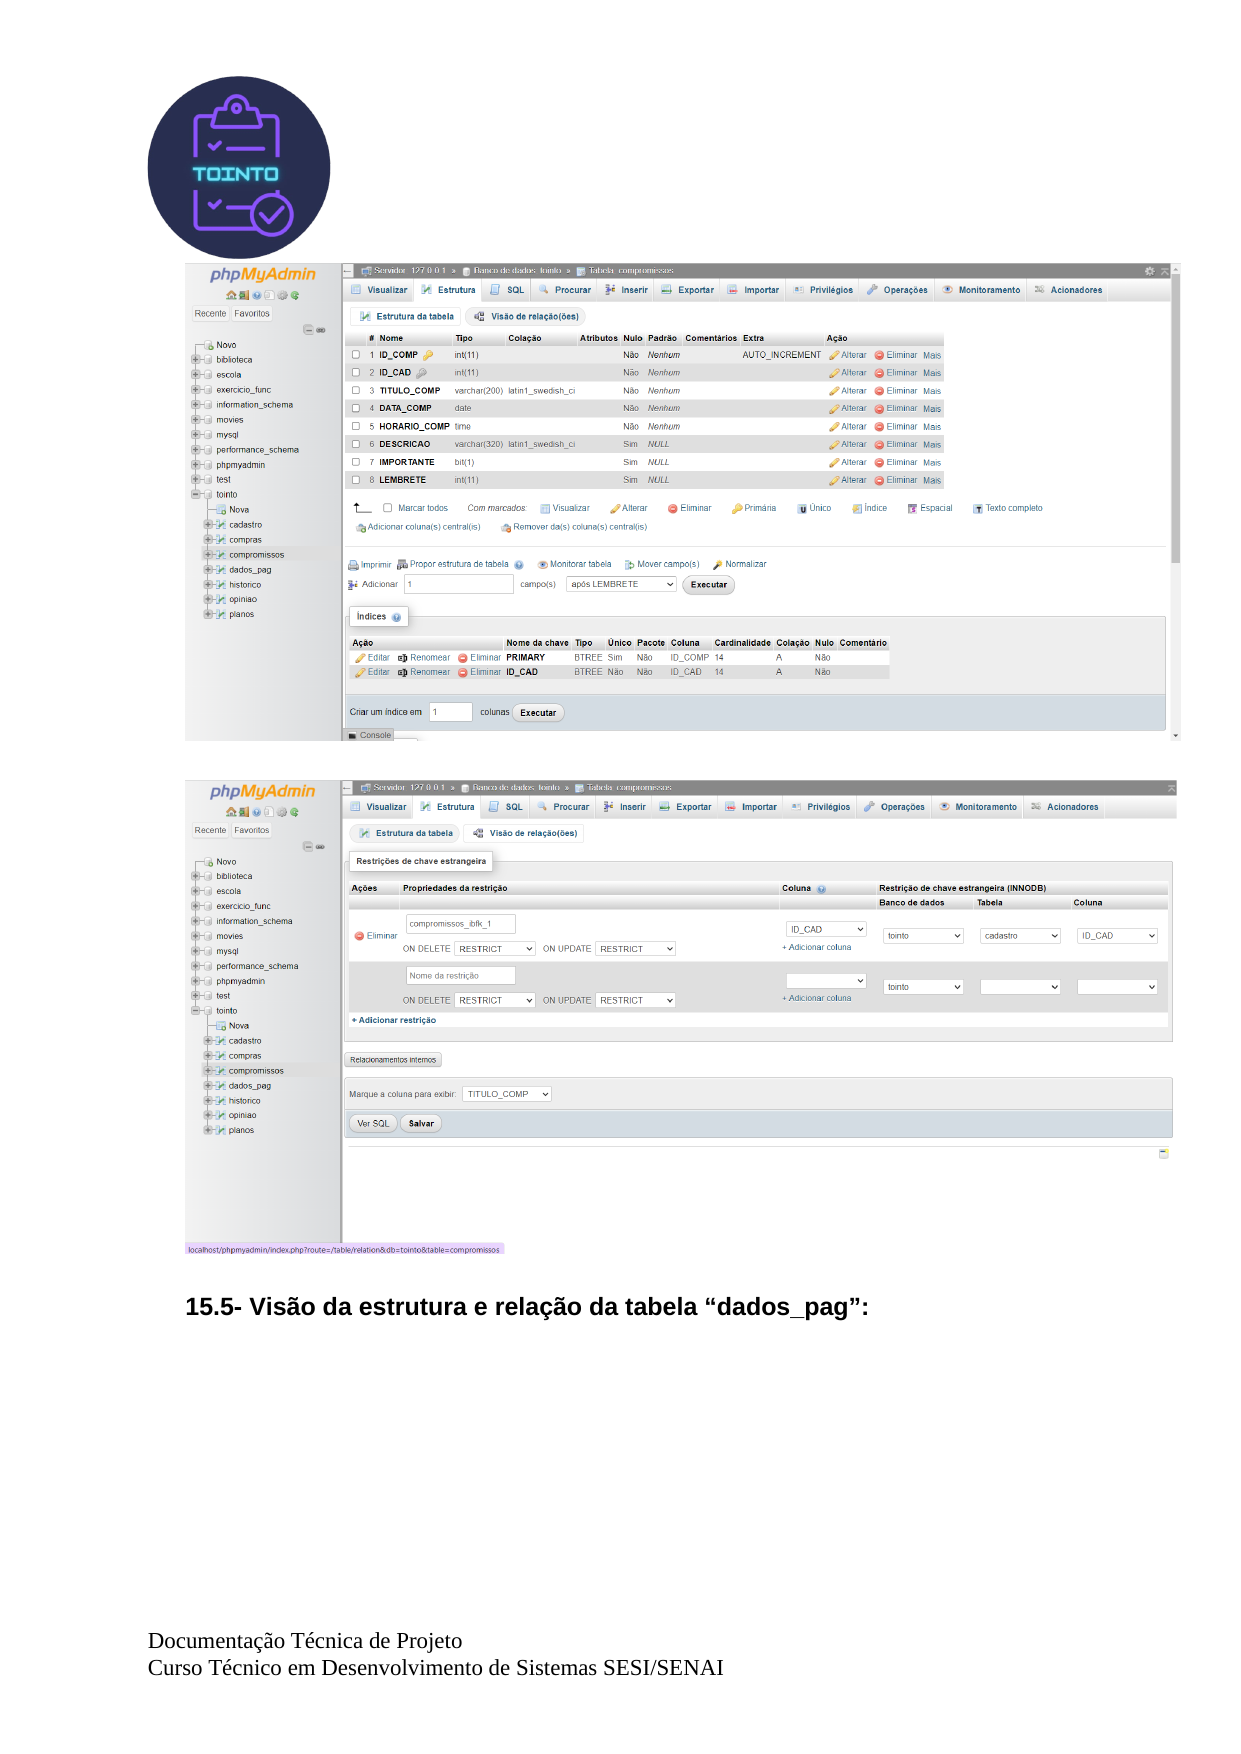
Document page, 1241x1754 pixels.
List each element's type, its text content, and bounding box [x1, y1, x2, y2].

list 15.5- Visão da estrutura e relação da tabela “dados_pag”: [185, 1292, 1092, 1320]
picture [185, 779, 1177, 1254]
picture [147, 73, 1181, 741]
